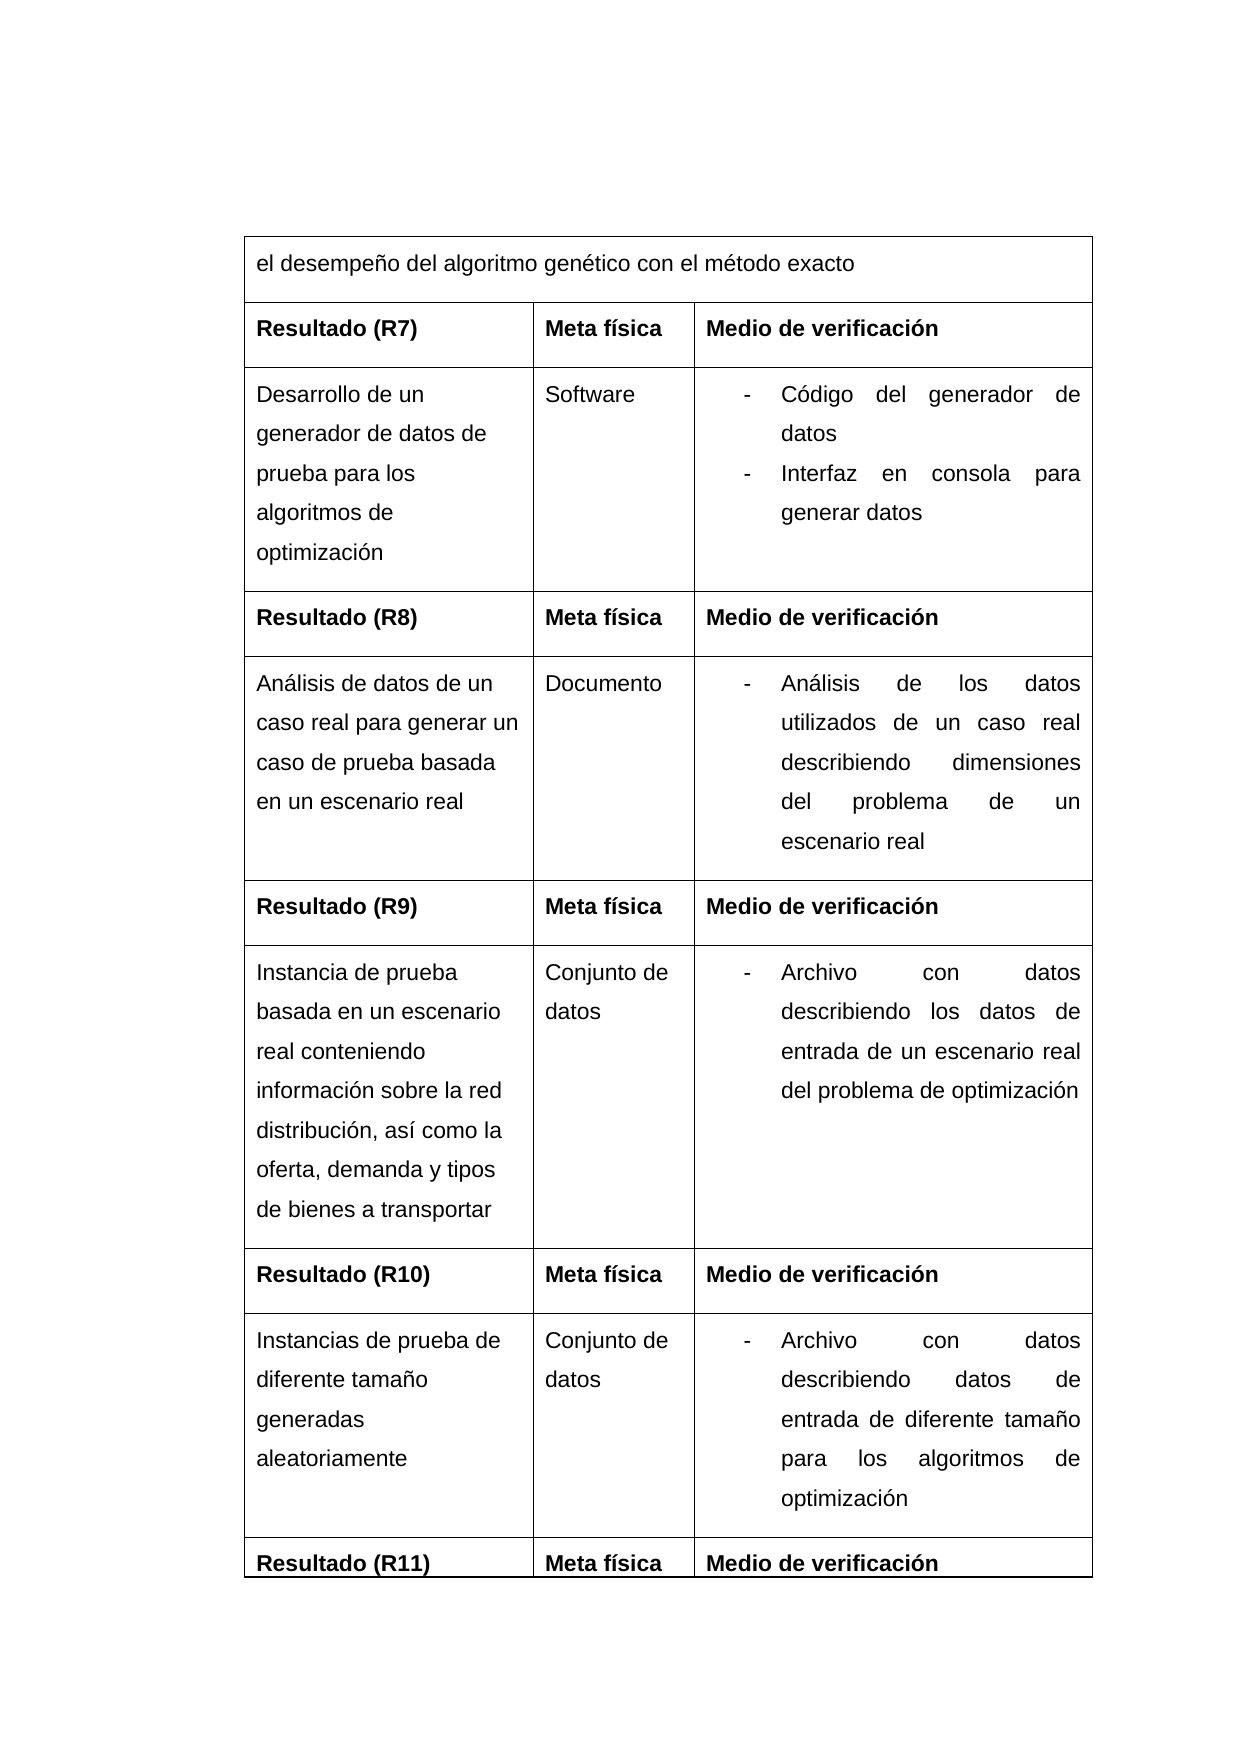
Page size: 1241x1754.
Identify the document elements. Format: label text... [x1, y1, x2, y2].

table_cell Meta física [534, 1538, 694, 1576]
table_cell Resultado (R10) [245, 1249, 533, 1313]
table_cell Análisis de datos de un caso real para generar un caso de prueba basada en un escenario real [245, 657, 533, 880]
table_cell Resultado (R9) [245, 881, 533, 945]
table_cell Documento [534, 657, 694, 880]
table_cell Código del generador de datos Interfaz en consola para generar datos [695, 368, 1092, 591]
table_cell Desarrollo de un generador de datos de prueba para los algoritmos de optimización [245, 368, 533, 591]
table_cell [695, 1538, 1092, 1576]
table_cell Medio de verificación [695, 1249, 1092, 1313]
table_cell Resultado (R8) [245, 592, 533, 656]
table_cell Archivo con datos describiendo los datos de entrada de un escenario real del problema de optimización [695, 946, 1092, 1248]
table_cell Meta física [534, 881, 694, 945]
table_cell Medio de verificación [695, 303, 1092, 367]
table_cell Resultado (R11) [245, 1538, 533, 1576]
table_cell Software [534, 368, 694, 591]
table_cell Meta física [534, 592, 694, 656]
table_cell Medio de verificación [695, 881, 1092, 945]
table_cell Meta física [534, 303, 694, 367]
table_cell Instancias de prueba de diferente tamaño generadas aleatoriamente [245, 1314, 533, 1537]
table_cell Análisis de los datos utilizados de un caso real describiendo dimensiones del problema de un escenario real [695, 657, 1092, 880]
table_cell Conjunto de datos [534, 946, 694, 1248]
table_cell Archivo con datos describiendo datos de entrada de diferente tamaño para los algoritmos de optimización [695, 1314, 1092, 1537]
table_cell Resultado (R7) [245, 303, 533, 367]
table_cell Instancia de prueba basada en un escenario real conteniendo información sobre la red distribución, así como la oferta, demanda y tipos de bienes a transportar [245, 946, 533, 1248]
table_cell Meta física [534, 1249, 694, 1313]
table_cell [245, 237, 1092, 302]
table_cell Medio de verificación [695, 592, 1092, 656]
table_cell Conjunto de datos [534, 1314, 694, 1537]
